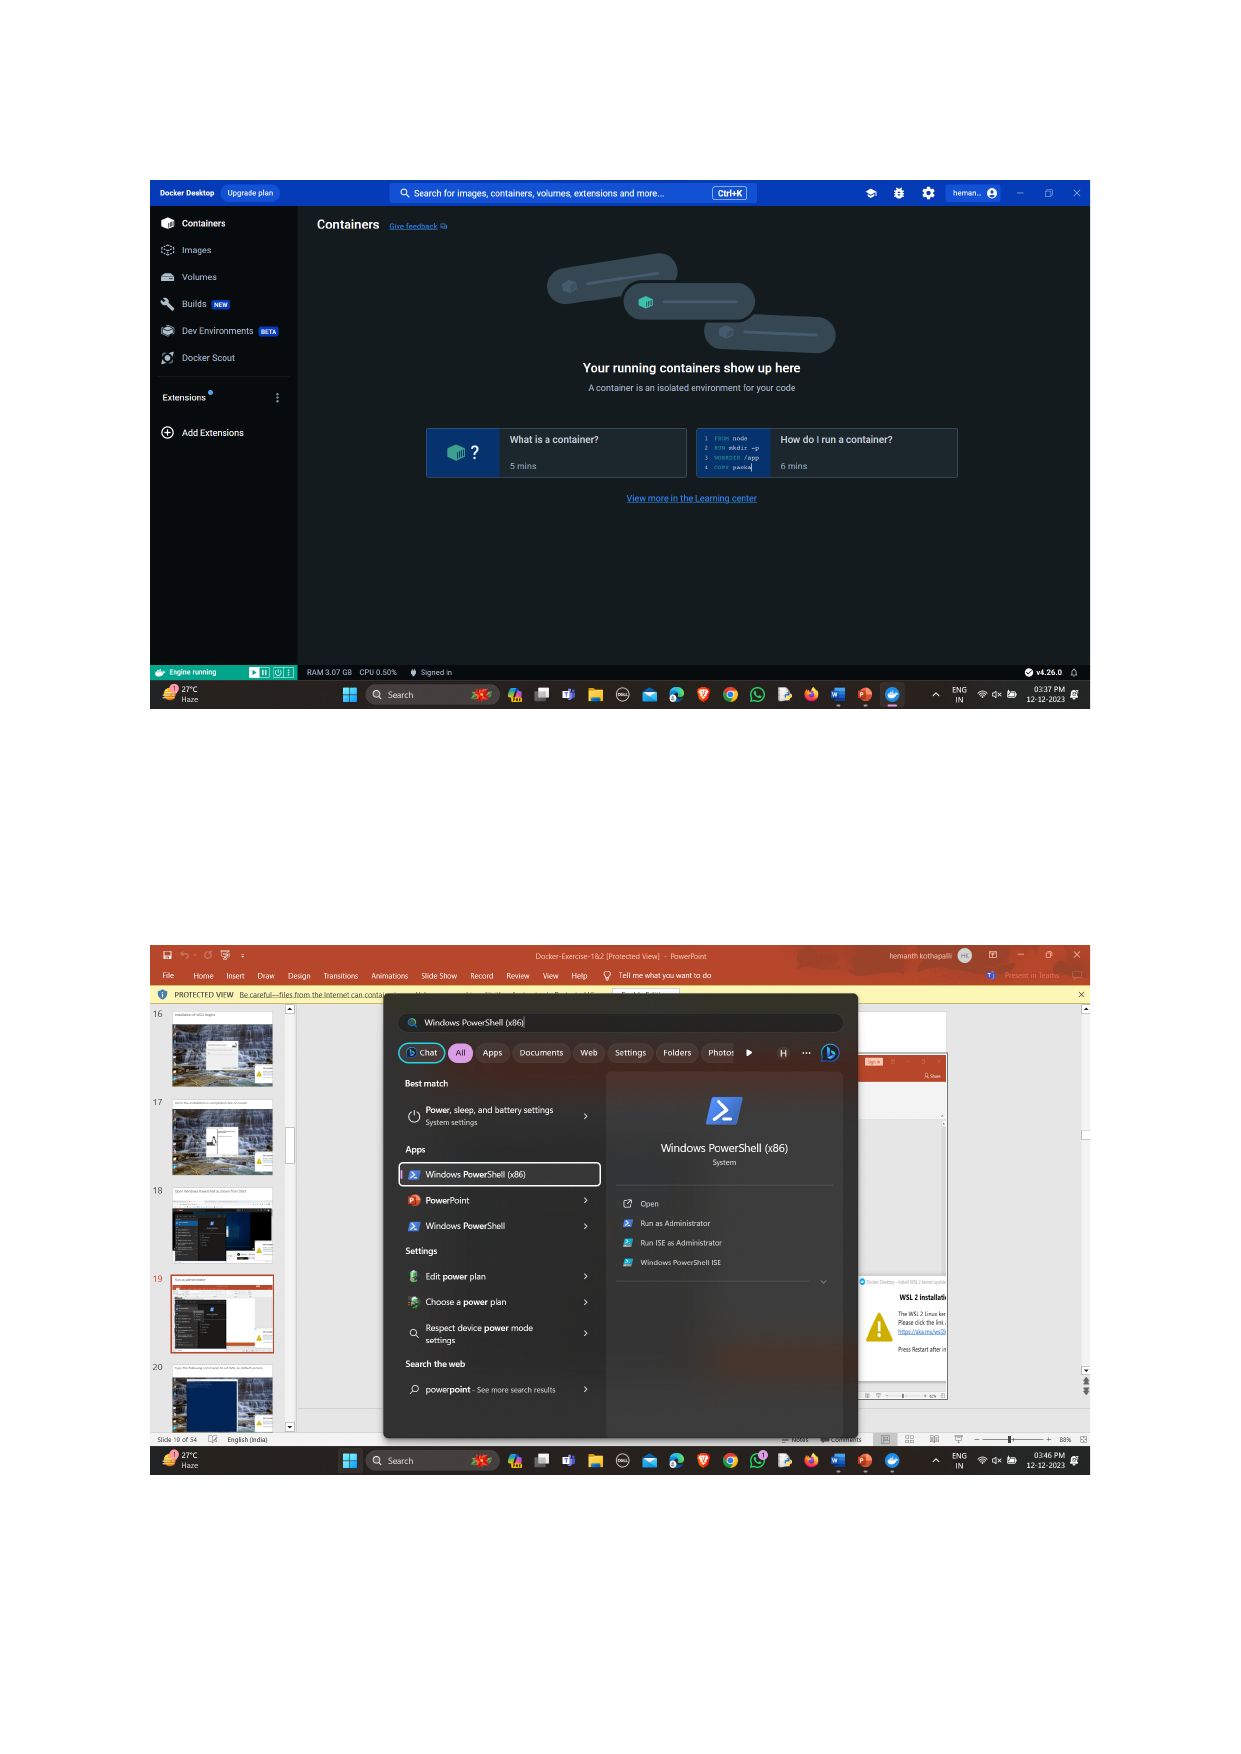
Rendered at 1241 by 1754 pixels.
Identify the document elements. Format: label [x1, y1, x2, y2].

picture [150, 180, 1091, 709]
picture [150, 945, 1091, 1475]
